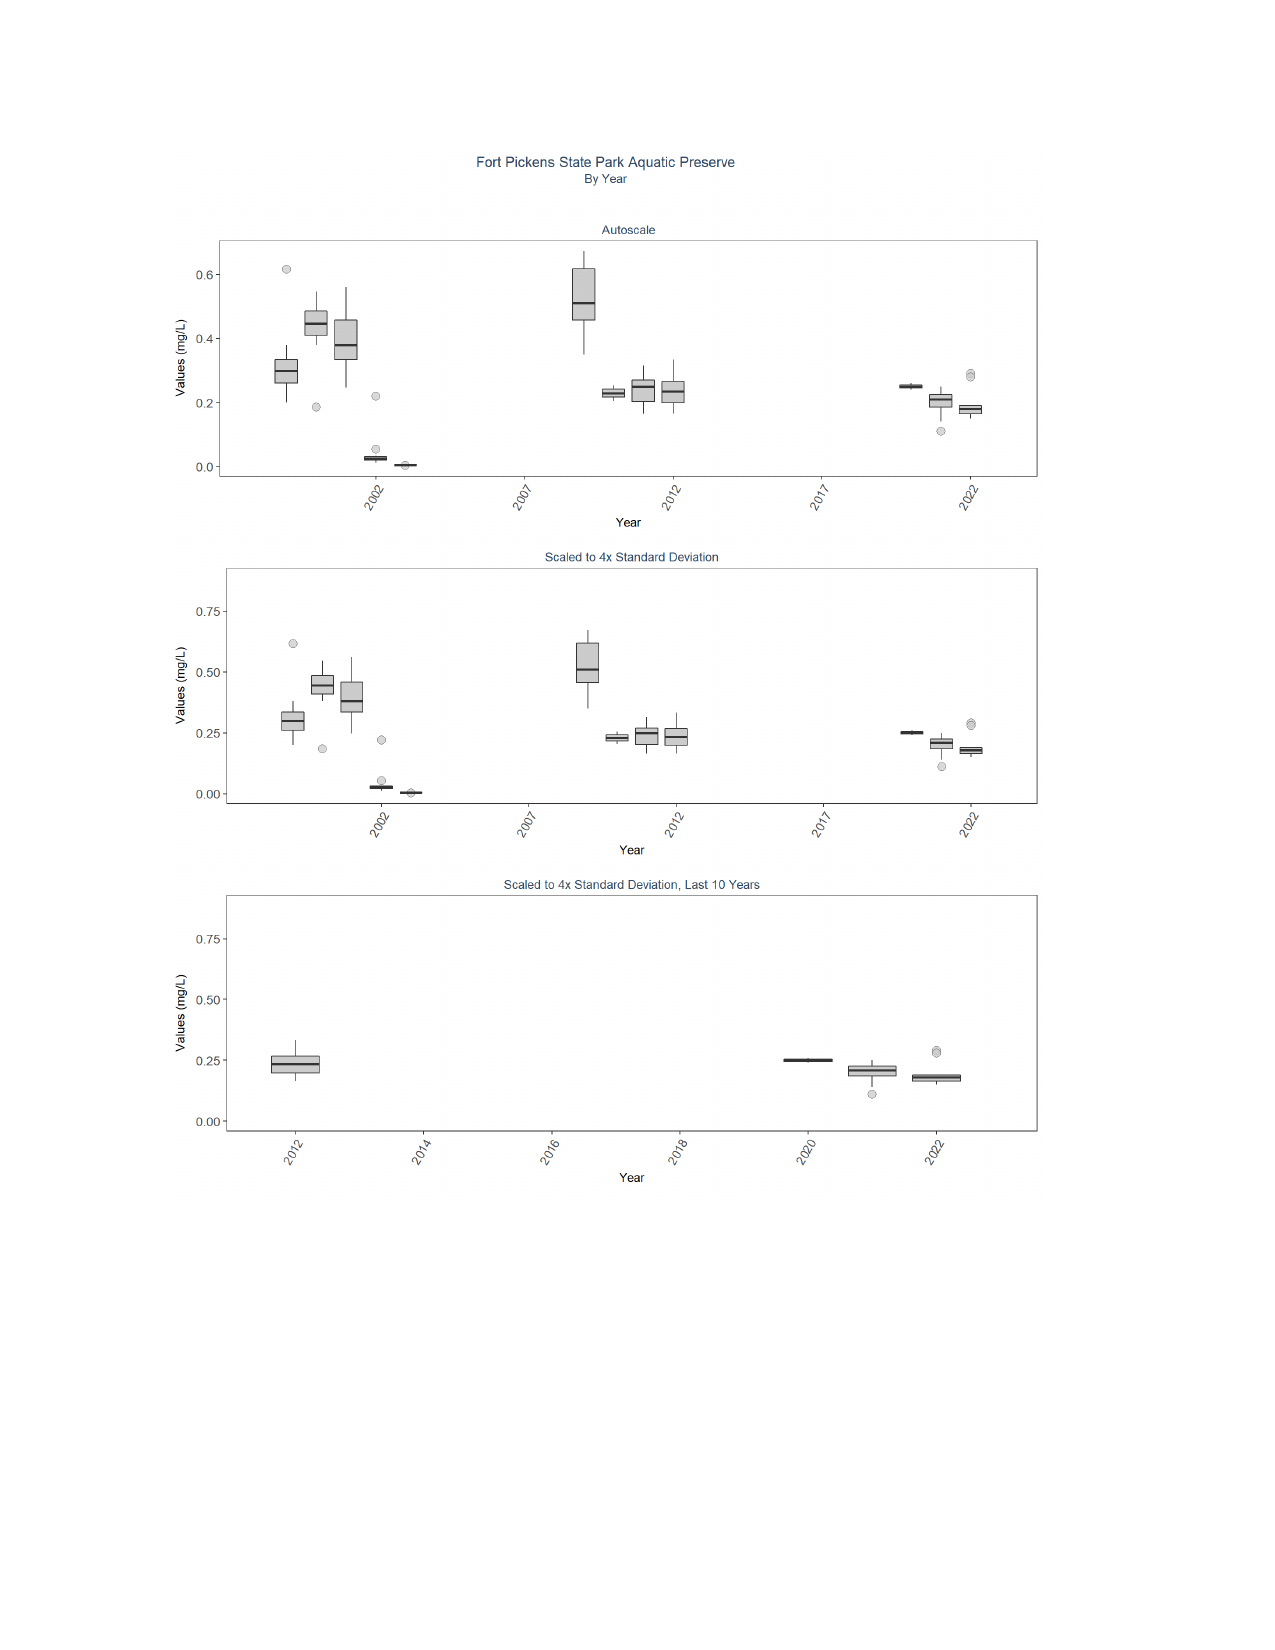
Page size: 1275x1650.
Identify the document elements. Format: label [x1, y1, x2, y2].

picture [168, 150, 1044, 1200]
